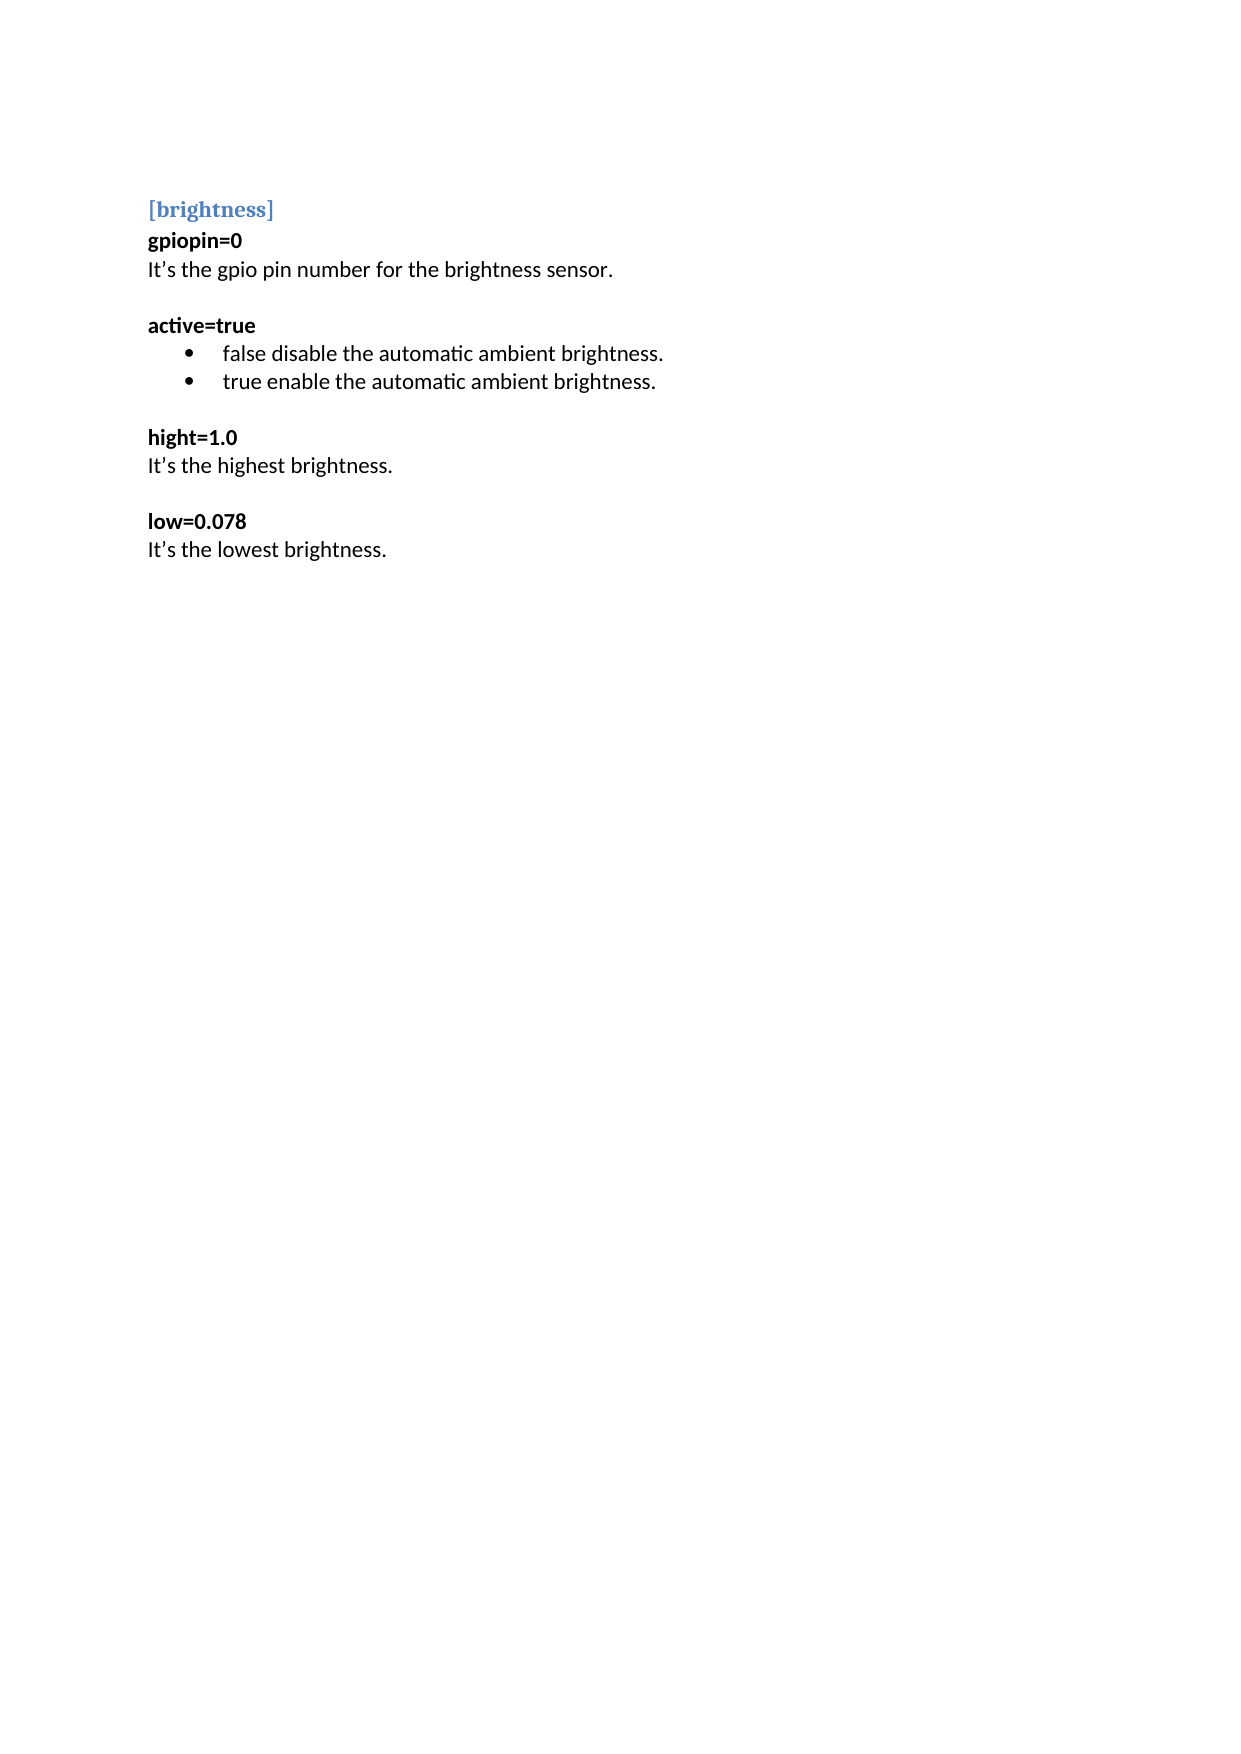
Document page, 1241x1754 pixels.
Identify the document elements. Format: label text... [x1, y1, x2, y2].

text It’s the highest brightness. [148, 451, 1093, 479]
text It’s the gpio pin number for the brightness sensor. [148, 255, 1093, 283]
list false disable the automatic ambient brightness. [185, 339, 1093, 367]
text hight=1.0 [148, 423, 1093, 451]
text active=true [148, 311, 1093, 339]
text gpiopin=0 [148, 227, 1093, 255]
text It’s the lowest brightness. [148, 535, 1093, 563]
text low=0.078 [148, 507, 1093, 535]
list true enable the automatic ambient brightness. [185, 367, 1093, 395]
subtitle [brightness] [148, 196, 1093, 223]
